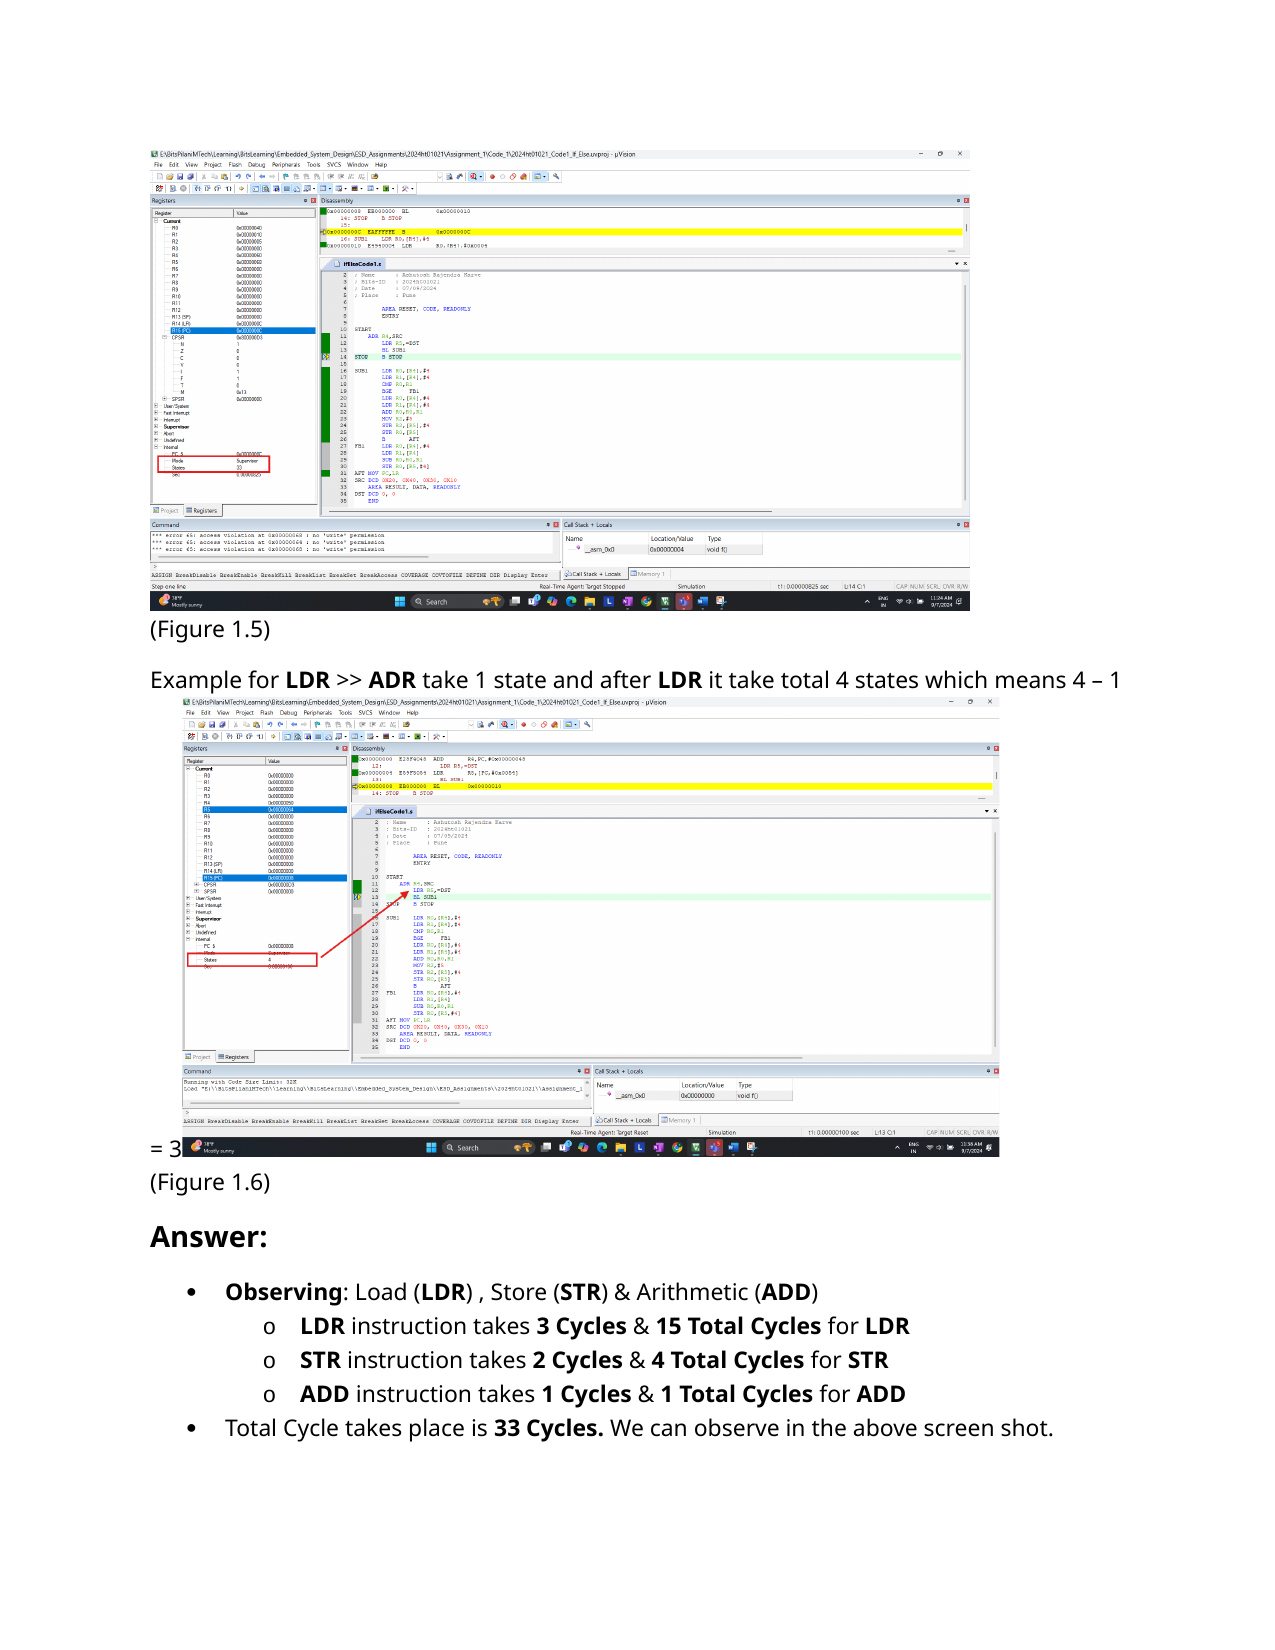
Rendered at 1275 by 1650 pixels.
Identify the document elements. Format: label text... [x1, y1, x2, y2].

picture [150, 150, 970, 611]
list ADD instruction takes 1 Cycles & 1 Total Cycles for ADD [262, 1378, 1125, 1409]
text Answer: [150, 1217, 1125, 1256]
list Total Cycle takes place is 33 Cycles. We can observe in the above screen shot. [187, 1412, 1125, 1443]
list STR instruction takes 2 Cycles & 4 Total Cycles for STR [262, 1344, 1125, 1375]
picture [182, 697, 1000, 1157]
list LDR instruction takes 3 Cycles & 15 Total Cycles for LDR [262, 1310, 1125, 1341]
list Observing: Load (LDR) , Store (STR) & Arithmetic (ADD) [187, 1276, 1125, 1307]
